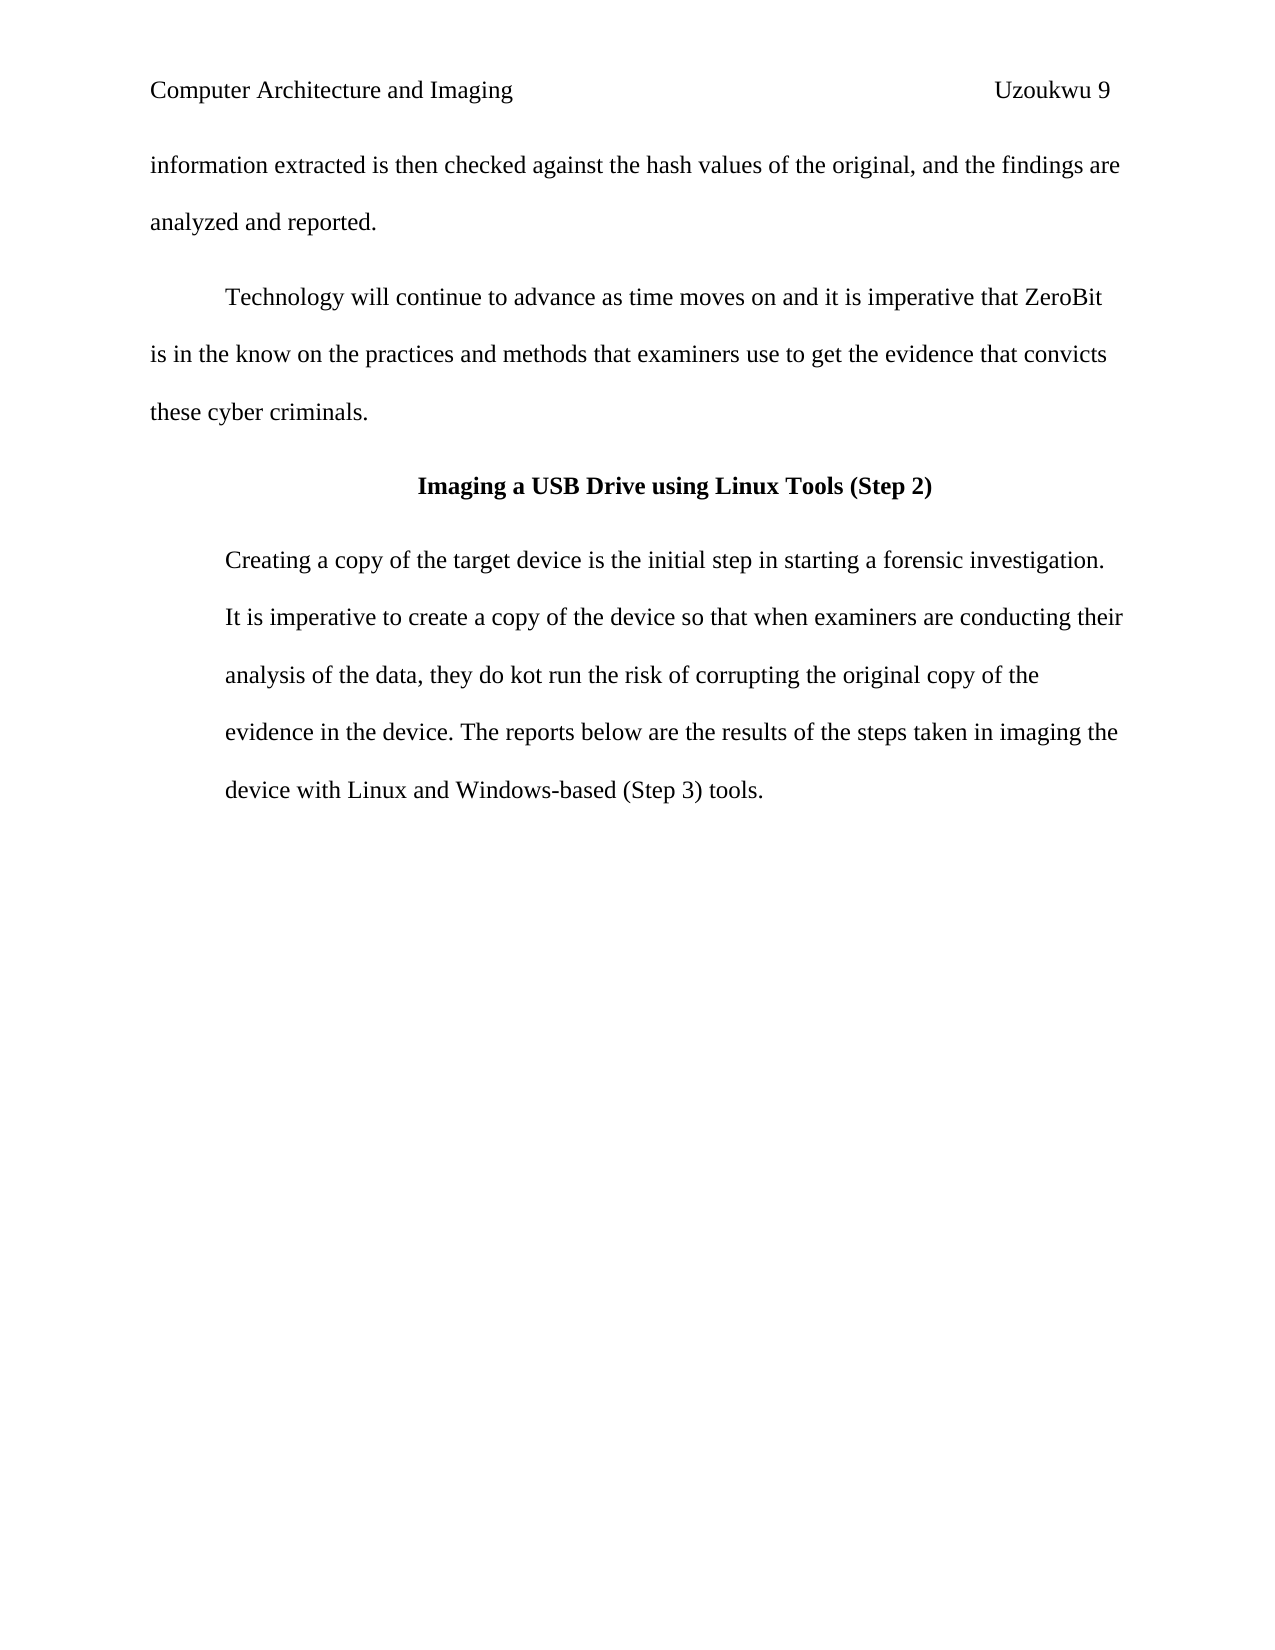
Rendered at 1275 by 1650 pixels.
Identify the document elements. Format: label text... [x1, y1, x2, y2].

text Creating a copy of the target device is the initial step in starting a forensic investigation. It is imperative to create a copy of the device so that when examiners are conducting their analysis of the data, they do kot run the risk of corrupting the original copy of the evidence in the device. The reports below are the results of the steps taken in imaging the device with Linux and Windows-based (Step 3) tools. [225, 545, 1125, 804]
text Technology will continue to advance as time moves on and it is imperative that ZeroBit is in the know on the practices and methods that examiners use to get the evidence that convicts these cyber criminals. [150, 282, 1125, 425]
text Imaging a USB Drive using Linux Tools (Step 2) [150, 471, 1125, 499]
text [150, 150, 1125, 236]
